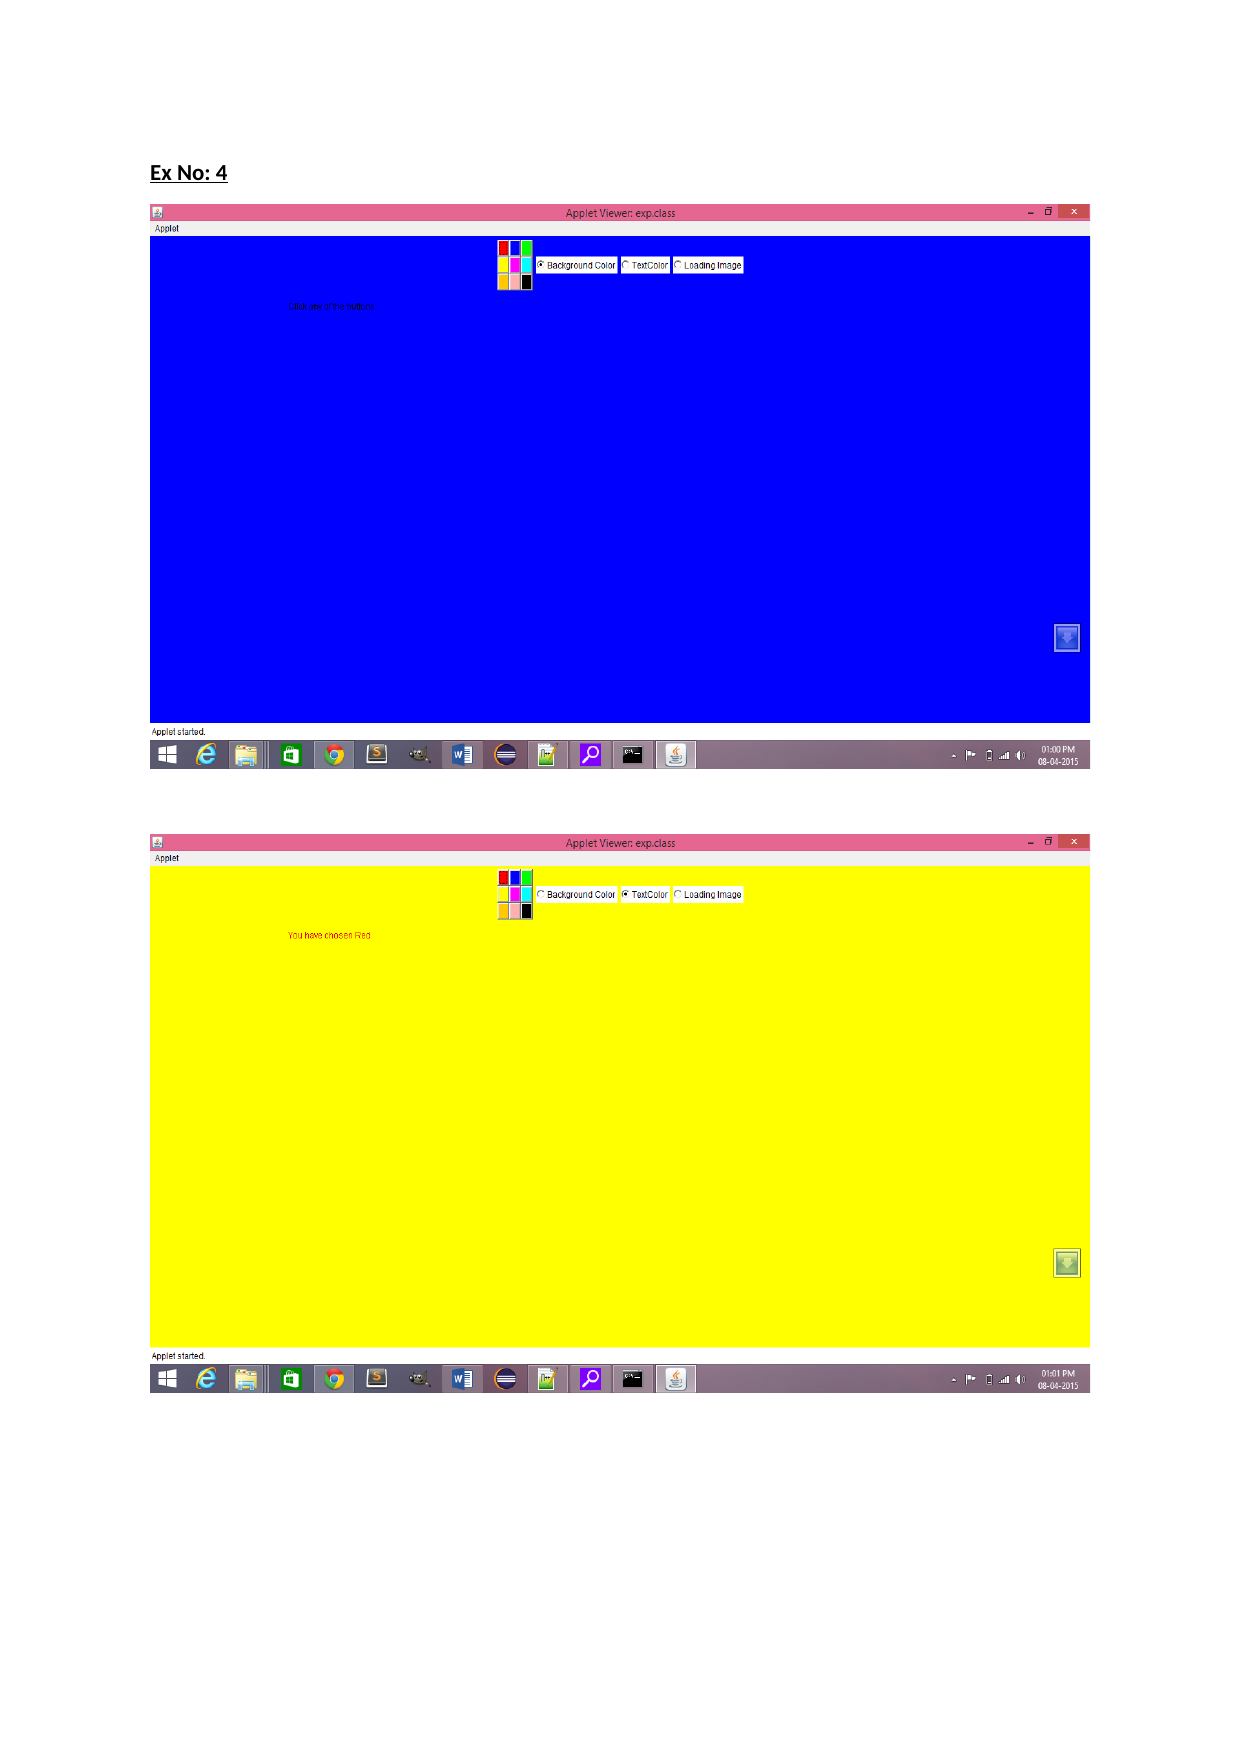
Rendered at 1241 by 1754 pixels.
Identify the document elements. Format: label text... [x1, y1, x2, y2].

picture [150, 834, 1091, 1393]
picture [150, 204, 1091, 769]
text Ex No: 4 [150, 158, 1090, 186]
